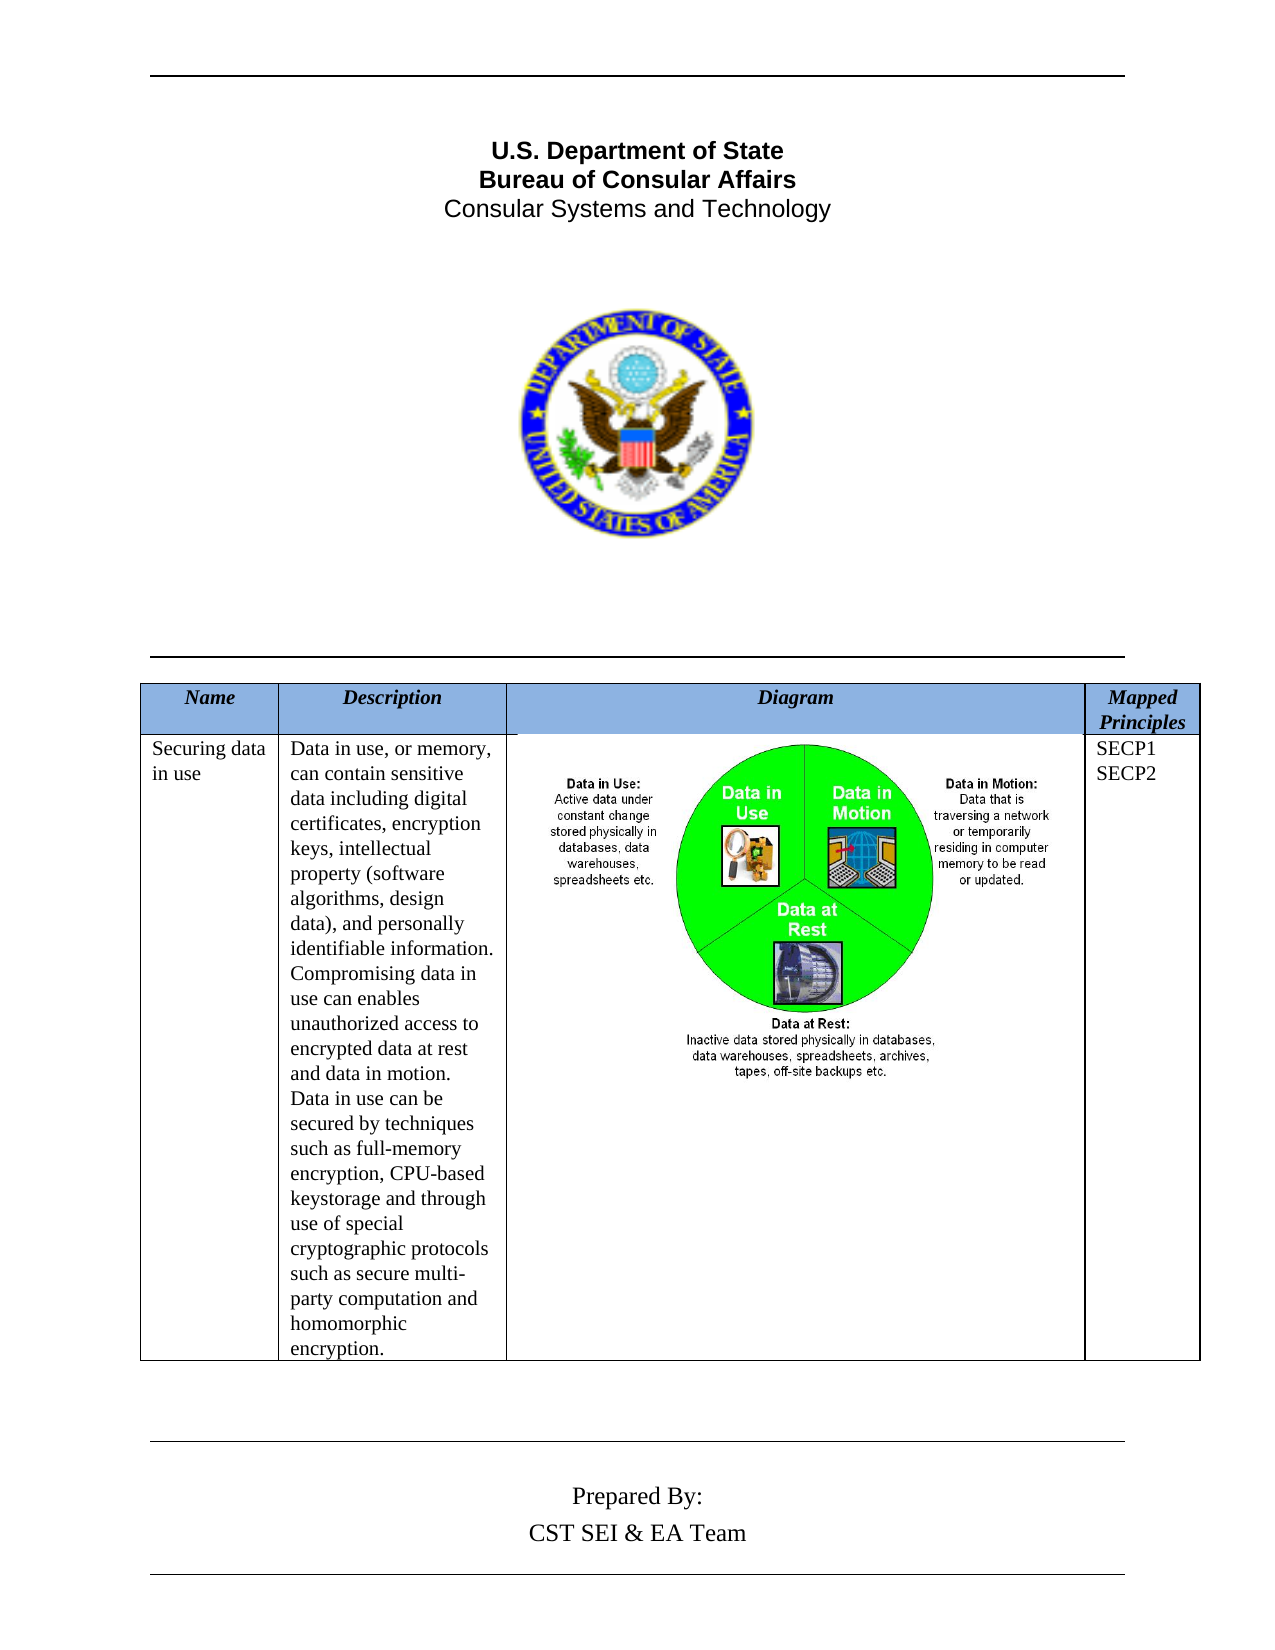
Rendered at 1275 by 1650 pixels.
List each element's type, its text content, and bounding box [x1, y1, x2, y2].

table_cell [507, 735, 1084, 1360]
table_cell SECP1 SECP2 [1086, 735, 1199, 1360]
table_cell Securing data in use [141, 735, 278, 1360]
table_cell Data in use, or memory, can contain sensitive data including digital certificates, encryption keys, intellectual property (software algorithms, design data), and personally identifiable information. Compromising data in use can enables unauthorized access to encrypted data at rest and data in motion. Data in use can be secured by techniques such as full-memory encryption, CPU-based keystorage and through use of special cryptographic protocols such as secure multi-party computation and homomorphic encryption. [279, 735, 506, 1360]
table_header Diagram [507, 684, 1084, 734]
table_header Description [279, 684, 506, 734]
table_header Name [141, 684, 278, 734]
picture [517, 734, 1083, 1093]
table_header Mapped Principles [1086, 684, 1199, 734]
